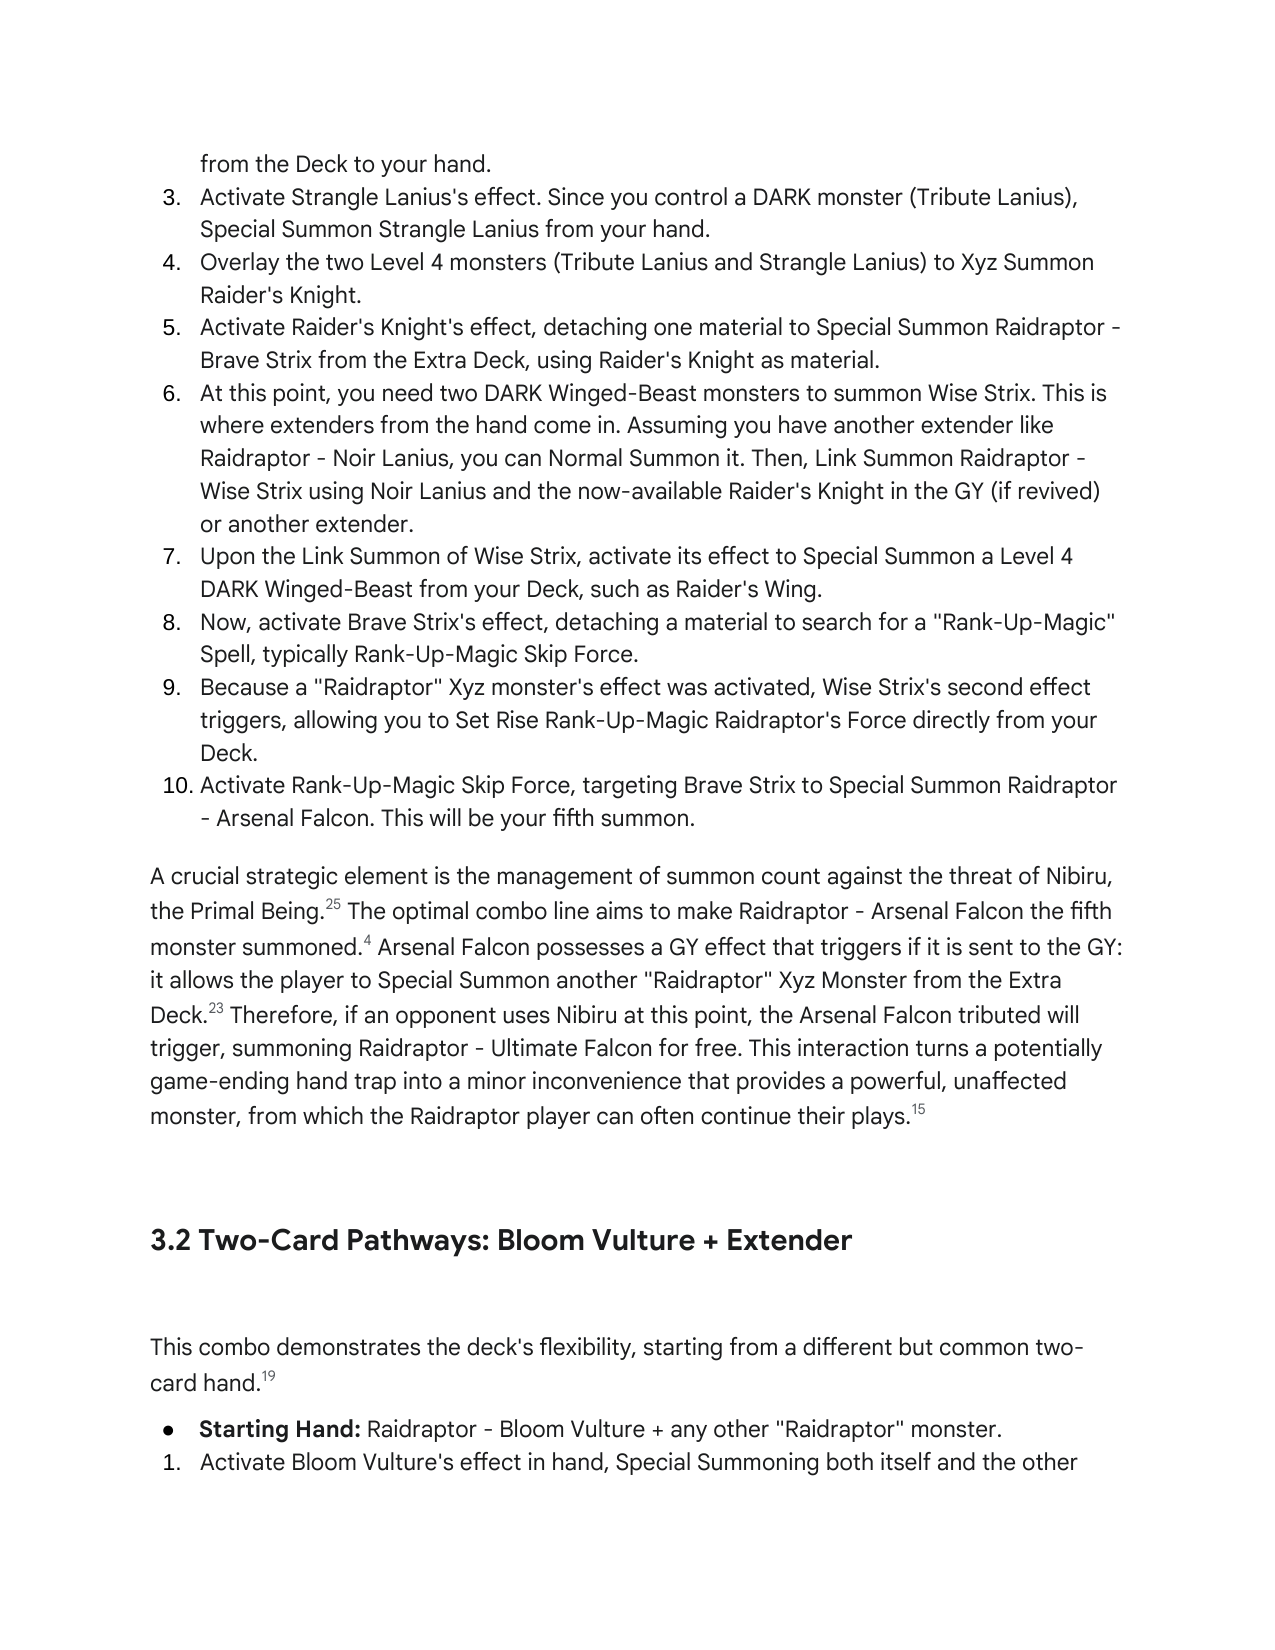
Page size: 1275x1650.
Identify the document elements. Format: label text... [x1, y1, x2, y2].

list Upon the Link Summon of Wise Strix, activate its effect to Special Summon a Level 4 DARK Winged-Beast from your Deck, such as Raider's Wing. [162, 542, 1125, 604]
text This combo demonstrates the deck's flexibility, starting from a different but common two-card hand.19 [150, 1334, 1125, 1398]
list Overlay the two Level 4 monsters (Tribute Lanius and Strangle Lanius) to Xyz Summon Raider's Knight. [162, 248, 1125, 309]
list Activate Rank-Up-Magic Skip Force, targeting Brave Strix to Special Summon Raidraptor - Arsenal Falcon. This will be your fifth summon. [162, 771, 1125, 833]
list At this point, you need two DARK Winged-Beast monsters to summon Wise Strix. This is where extenders from the hand come in. Assuming you have another extender like Raidraptor - Noir Lanius, you can Normal Summon it. Then, Link Summon Raidraptor - Wise Strix using Noir Lanius and the now-available Raider's Knight in the GY (if revived) or another extender. [162, 379, 1125, 538]
list Starting Hand: Raidraptor - Bloom Vulture + any other "Raidraptor" monster. [161, 1415, 1125, 1444]
text A crucial strategic element is the management of summon count against the threat of Nibiru, the Primal Being.25 The optimal combo line aims to make Raidraptor - Arsenal Falcon the fifth monster summoned.4 Arsenal Falcon possesses a GY effect that triggers if it is sent to the GY: it allows the player to Special Summon another "Raidraptor" Xyz Monster from the Extra Deck.23 Therefore, if an opponent uses Nibiru at this point, the Arsenal Falcon tributed will trigger, summoning Raidraptor - Ultimate Falcon for free. This interaction turns a potentially game-ending hand trap into a minor inconvenience that provides a powerful, unaffected monster, from which the Raidraptor player can often continue their plays.15 [150, 862, 1125, 1132]
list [162, 150, 1125, 179]
list Because a "Raidraptor" Xyz monster's effect was activated, Wise Strix's second effect triggers, allowing you to Set Rise Rank-Up-Magic Raidraptor's Force directly from your Deck. [162, 673, 1125, 767]
list Activate Strangle Lanius's effect. Since you control a DARK monster (Tribute Lanius), Special Summon Strangle Lanius from your hand. [162, 183, 1125, 244]
list Now, activate Brave Strix's effect, detaching a material to search for a "Rank-Up-Magic" Spell, typically Rank-Up-Magic Skip Force. [162, 608, 1125, 669]
subtitle 3.2 Two-Card Pathways: Bloom Vulture + Extender [150, 1222, 1125, 1258]
list Activate Raider's Knight's effect, detaching one material to Special Summon Raidraptor - Brave Strix from the Extra Deck, using Raider's Knight as material. [162, 313, 1125, 375]
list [162, 1448, 1125, 1476]
